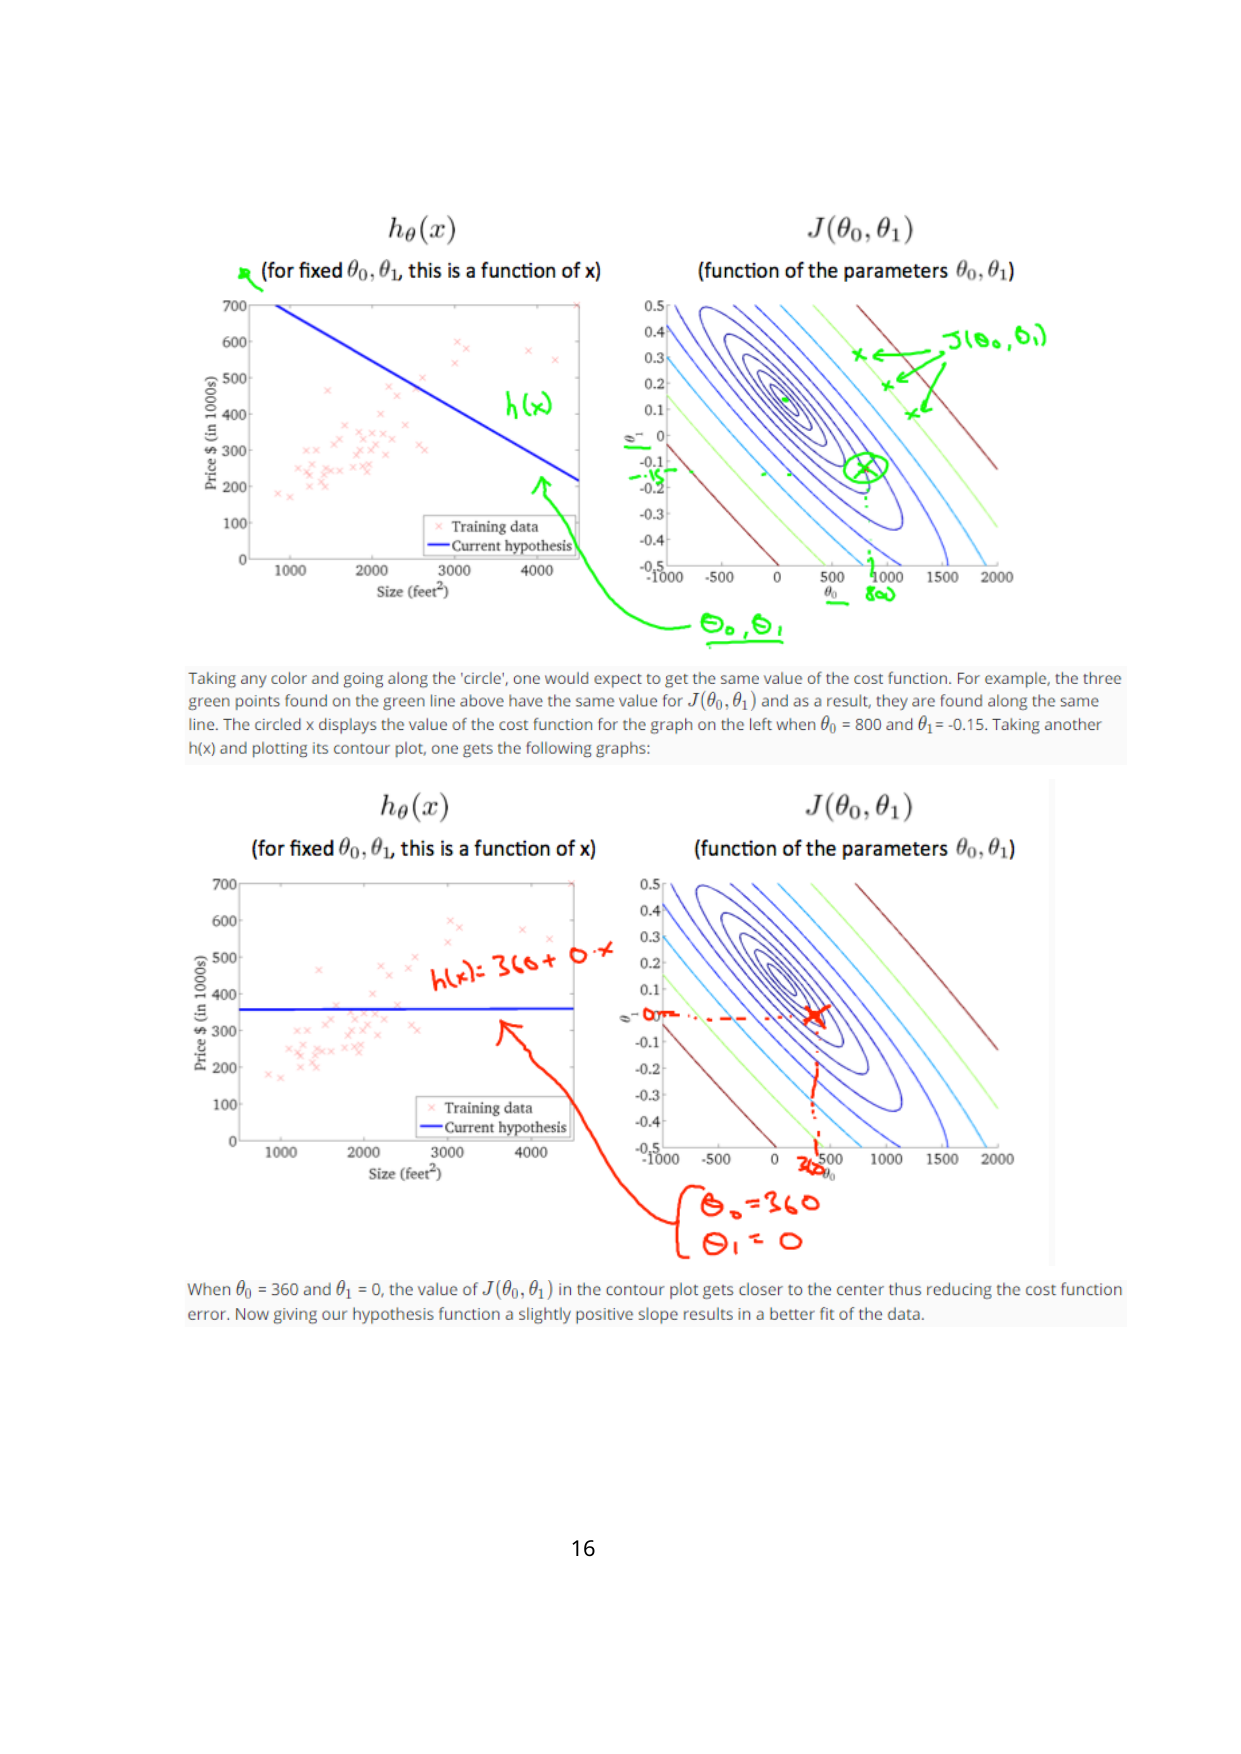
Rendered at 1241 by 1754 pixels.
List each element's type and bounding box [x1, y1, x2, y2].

picture [184, 206, 1056, 652]
picture [184, 779, 1056, 1266]
picture [184, 1280, 1127, 1327]
picture [184, 666, 1127, 765]
